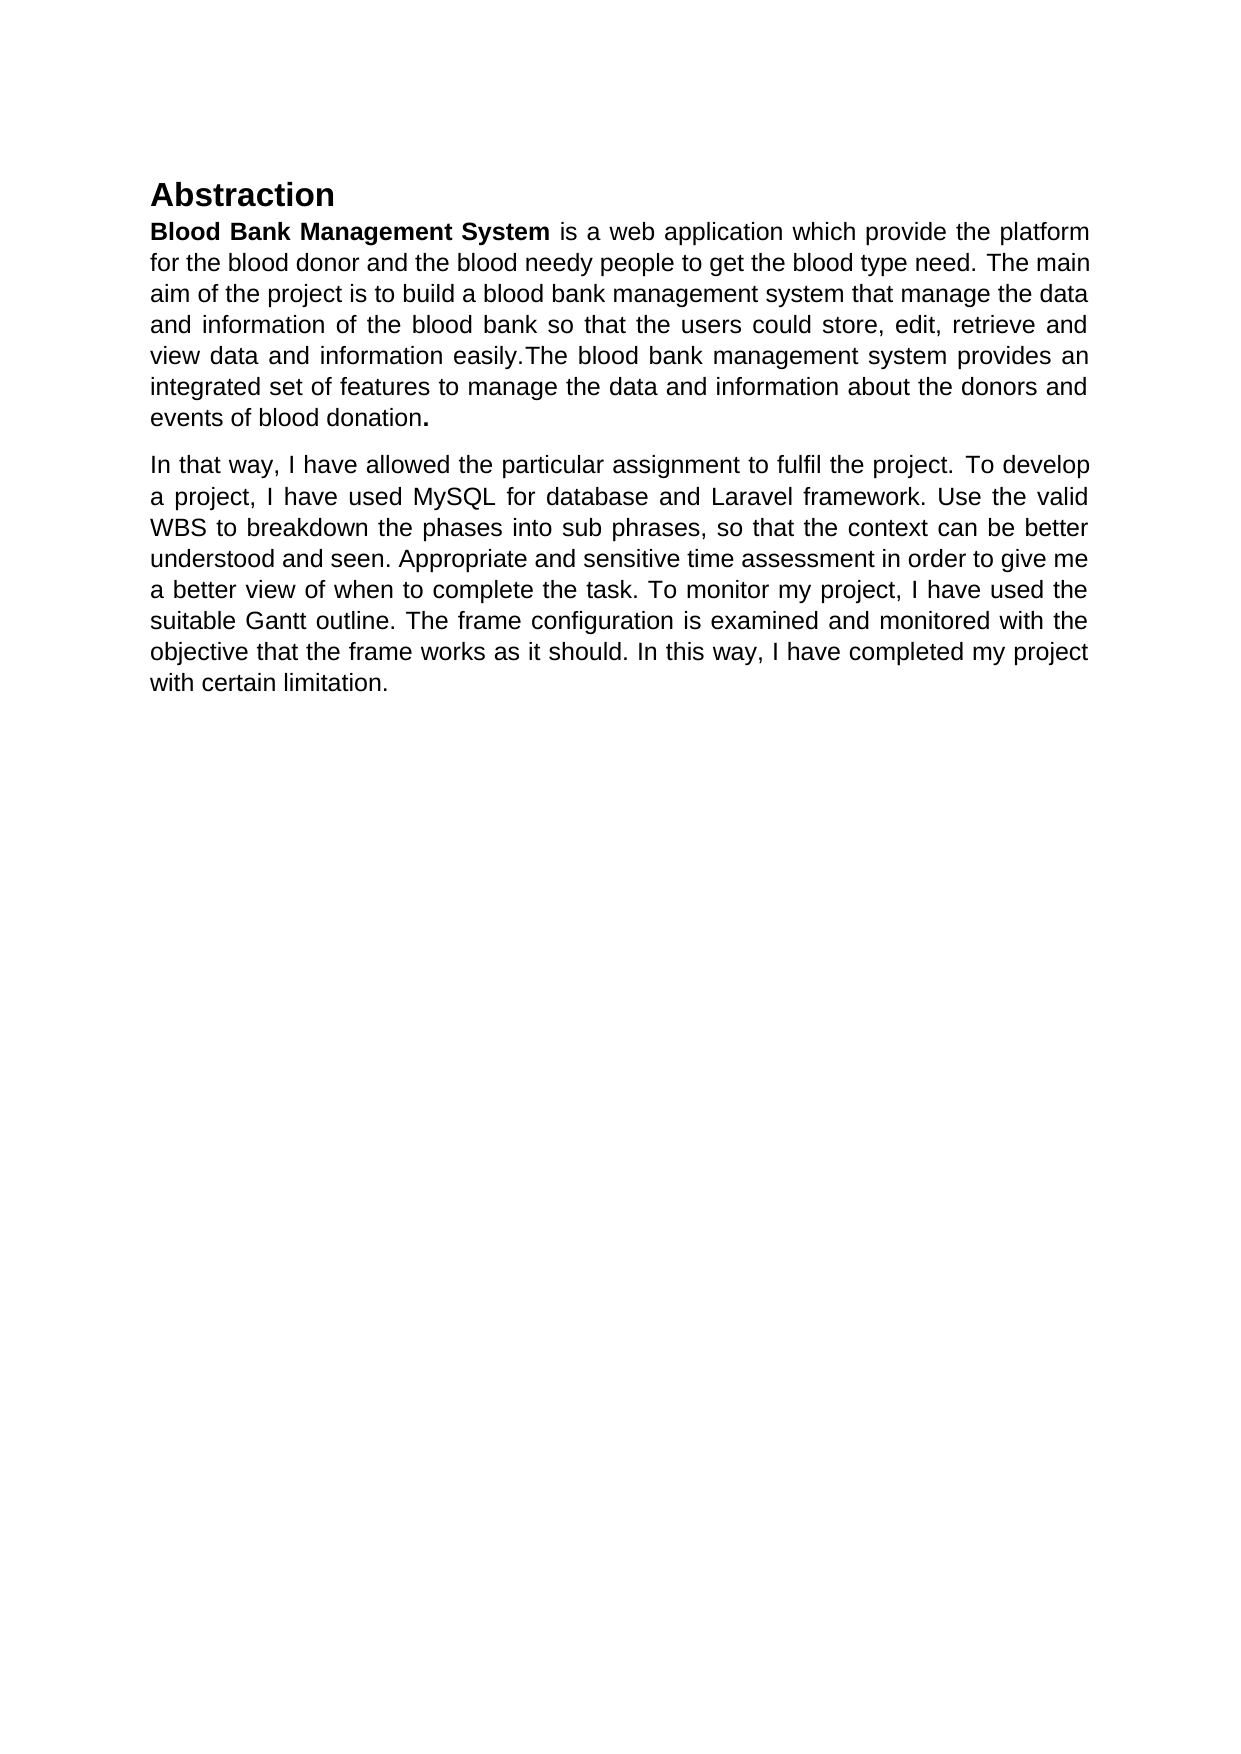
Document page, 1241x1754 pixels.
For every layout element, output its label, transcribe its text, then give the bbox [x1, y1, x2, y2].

subtitle Abstraction [150, 175, 1090, 213]
text Blood Bank Management System is a web application which provide the platform for the blood donor and the blood needy people to get the blood type need. The main aim of the project is to build a blood bank management system that manage the data and information of the blood bank so that the users could store, edit, retrieve and view data and information easily.The blood bank management system provides an integrated set of features to manage the data and information about the donors and events of blood donation. [150, 216, 1090, 431]
text In that way, I have allowed the particular assignment to fulfil the project. To develop a project, I have used MySQL for database and Laravel framework. Use the valid WBS to breakdown the phases into sub phrases, so that the context can be better understood and seen. Appropriate and sensitive time assessment in order to give me a better view of when to complete the task. To monitor my project, I have used the suitable Gantt outline. The frame configuration is examined and monitored with the objective that the frame works as it should. In this way, I have completed my project with certain limitation. [150, 450, 1090, 696]
